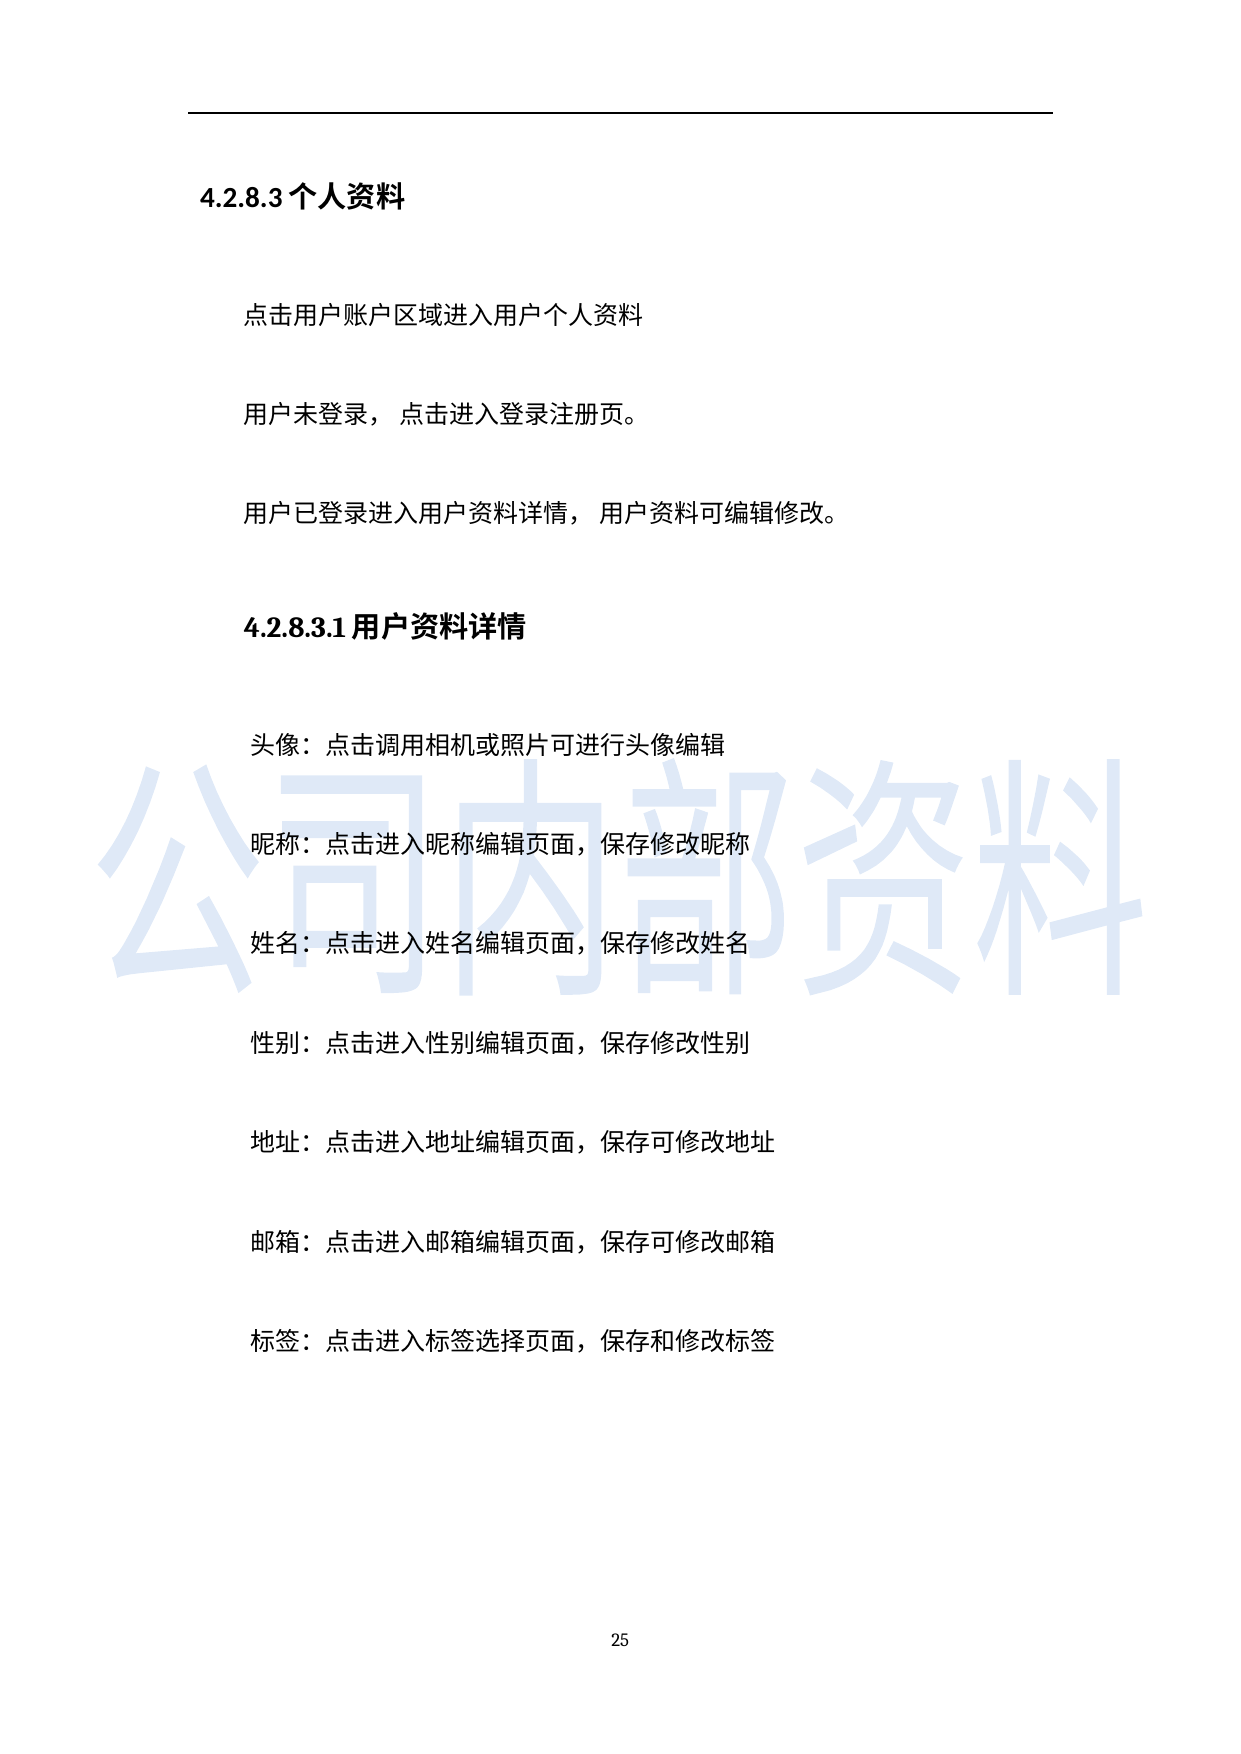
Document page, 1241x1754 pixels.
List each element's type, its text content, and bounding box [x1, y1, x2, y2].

text 地址：点击进入地址编辑页面，保存可修改地址 [200, 1108, 1040, 1173]
text 头像：点击调用相机或照片可进行头像编辑 [200, 711, 1040, 776]
subtitle 4.2.8.3.1用户资料详情 [200, 592, 1053, 657]
text 标签：点击进入标签选择页面，保存和修改标签 [200, 1307, 1040, 1372]
text 邮箱：点击进入邮箱编辑页面，保存可修改邮箱 [200, 1208, 1040, 1273]
text 用户已登录进入用户资料详情， 用户资料可编辑修改。 [200, 479, 1040, 544]
text 用户未登录， 点击进入登录注册页。 [200, 380, 1040, 445]
text 点击用户账户区域进入用户个人资料 [200, 281, 1040, 346]
text 昵称：点击进入昵称编辑页面，保存修改昵称 [200, 810, 1040, 875]
text 姓名：点击进入姓名编辑页面，保存修改姓名 [200, 909, 1040, 974]
text 性别：点击进入性别编辑页面，保存修改性别 [200, 1009, 1040, 1074]
subtitle 4.2.8.3个人资料 [200, 162, 1040, 227]
